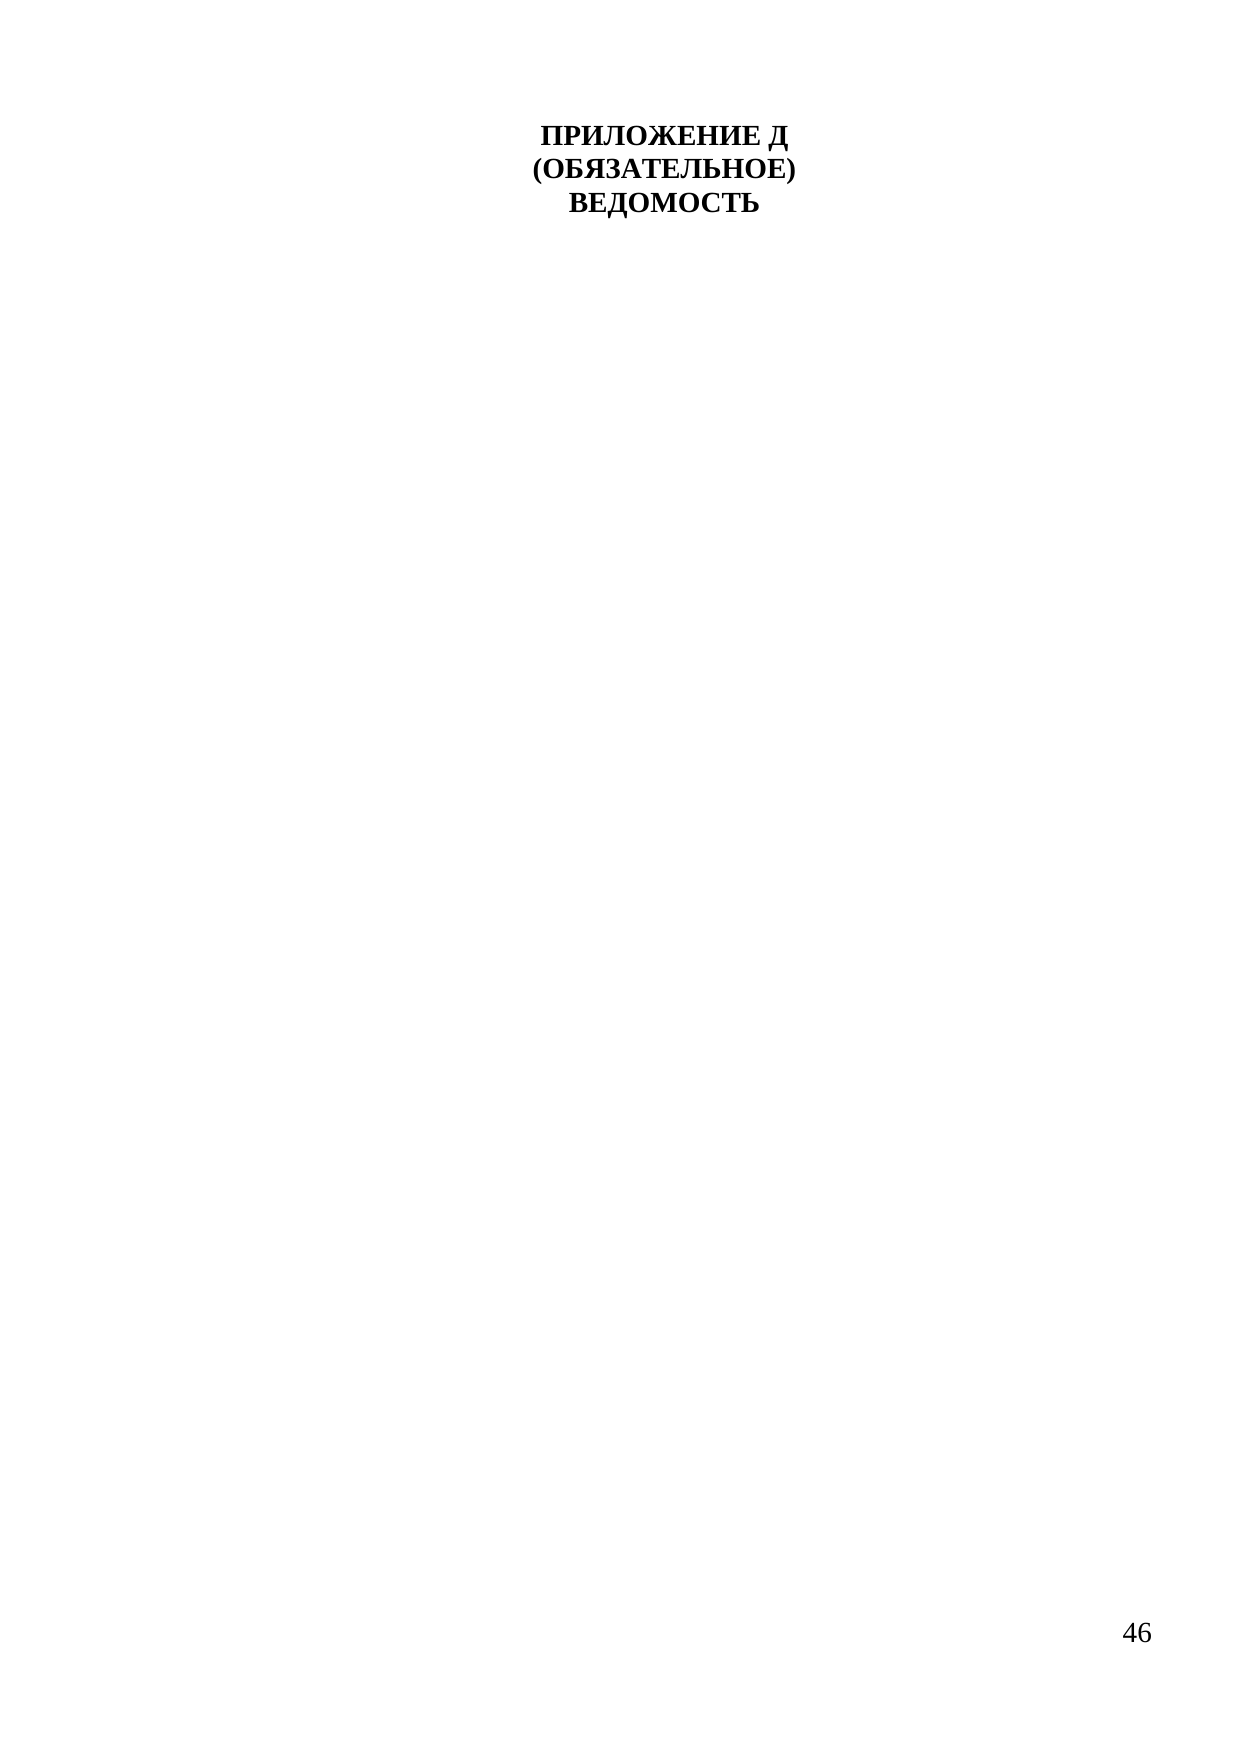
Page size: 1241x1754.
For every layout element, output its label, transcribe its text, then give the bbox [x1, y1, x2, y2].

text ПРИЛОЖЕНИЕ Д (обязательное) Ведомость [177, 118, 1152, 219]
